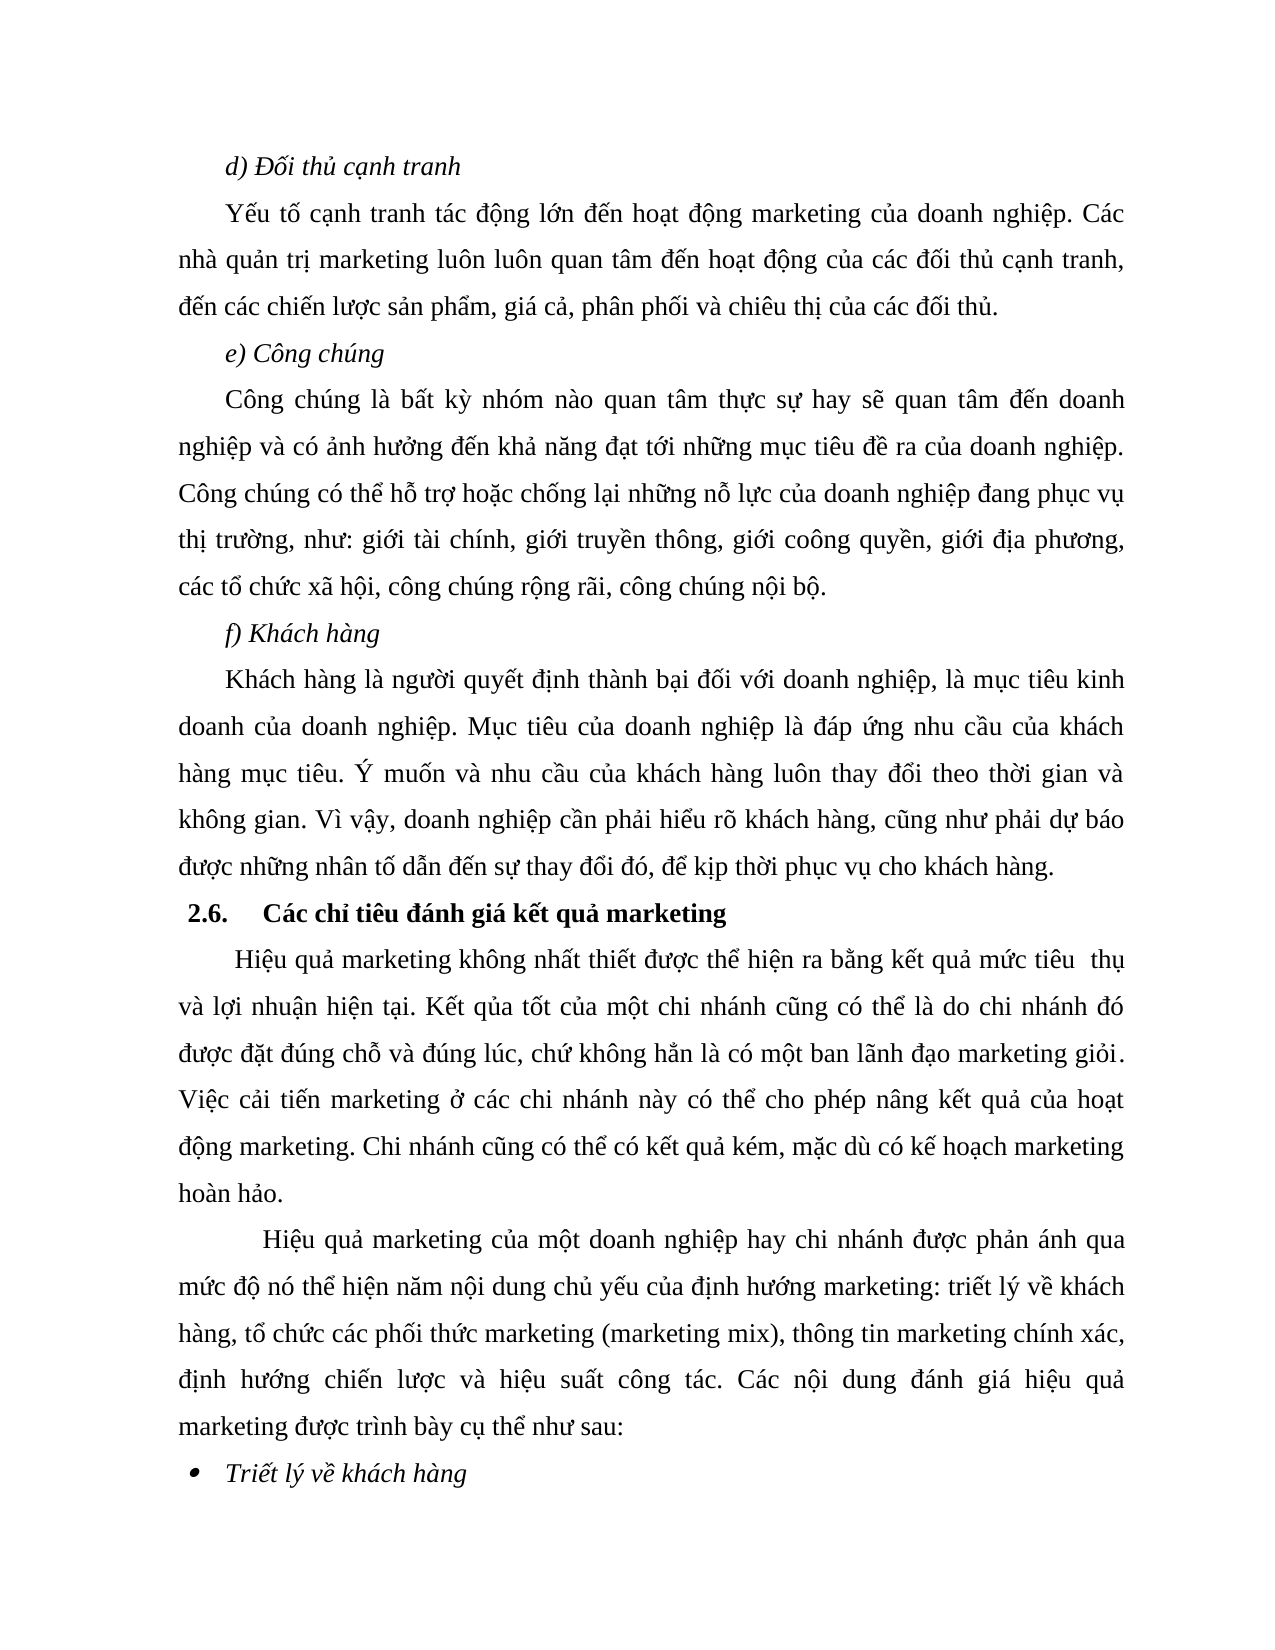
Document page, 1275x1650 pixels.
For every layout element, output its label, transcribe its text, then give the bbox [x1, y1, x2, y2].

list Các chỉ tiêu đánh giá kết quả marketing [187, 897, 1125, 928]
text Yếu tố cạnh tranh tác động lớn đến hoạt động marketing của doanh nghiệp. Các nhà quản trị marketing luôn luôn quan tâm đến hoạt động của các đối thủ cạnh tranh, đến các chiến lược sản phẩm, giá cả, phân phối và chiêu thị của các đối thủ. [178, 197, 1125, 321]
list Triết lý về khách hàng [187, 1457, 1125, 1488]
text Hiệu quả marketing của một doanh nghiệp hay chi nhánh được phản ánh qua mức độ nó thể hiện năm nội dung chủ yếu của định hướng marketing: triết lý về khách hàng, tổ chức các phối thức marketing (marketing mix), thông tin marketing chính xác, định hướng chiến lược và hiệu suất công tác. Các nội dung đánh giá hiệu quả marketing được trình bày cụ thể như sau: [178, 1223, 1125, 1441]
text d) Đối thủ cạnh tranh [178, 150, 1125, 181]
text e) Công chúng [178, 337, 1125, 368]
text f) Khách hàng [178, 617, 1125, 648]
text Hiệu quả marketing không nhất thiết được thể hiện ra bằng kết quả mức tiêu thụ và lợi nhuận hiện tại. Kết qủa tốt của một chi nhánh cũng có thể là do chi nhánh đó được đặt đúng chỗ và đúng lúc, chứ không hẳn là có một ban lãnh đạo marketing giỏi. Việc cải tiến marketing ở các chi nhánh này có thể cho phép nâng kết quả của hoạt động marketing. Chi nhánh cũng có thể có kết quả kém, mặc dù có kế hoạch marketing hoàn hảo. [178, 943, 1125, 1208]
text Công chúng là bất kỳ nhóm nào quan tâm thực sự hay sẽ quan tâm đến doanh nghiệp và có ảnh hưởng đến khả năng đạt tới những mục tiêu đề ra của doanh nghiệp. Công chúng có thể hỗ trợ hoặc chống lại những nỗ lực của doanh nghiệp đang phục vụ thị trường, như: giới tài chính, giới truyền thông, giới coông quyền, giới địa phương, các tổ chức xã hội, công chúng rộng rãi, công chúng nội bộ. [178, 383, 1125, 601]
text Khách hàng là người quyết định thành bại đối với doanh nghiệp, là mục tiêu kinh doanh của doanh nghiệp. Mục tiêu của doanh nghiệp là đáp ứng nhu cầu của khách hàng mục tiêu. Ý muốn và nhu cầu của khách hàng luôn thay đổi theo thời gian và không gian. Vì vậy, doanh nghiệp cần phải hiểu rõ khách hàng, cũng như phải dự báo được những nhân tố dẫn đến sự thay đổi đó, để kịp thời phục vụ cho khách hàng. [178, 663, 1125, 881]
